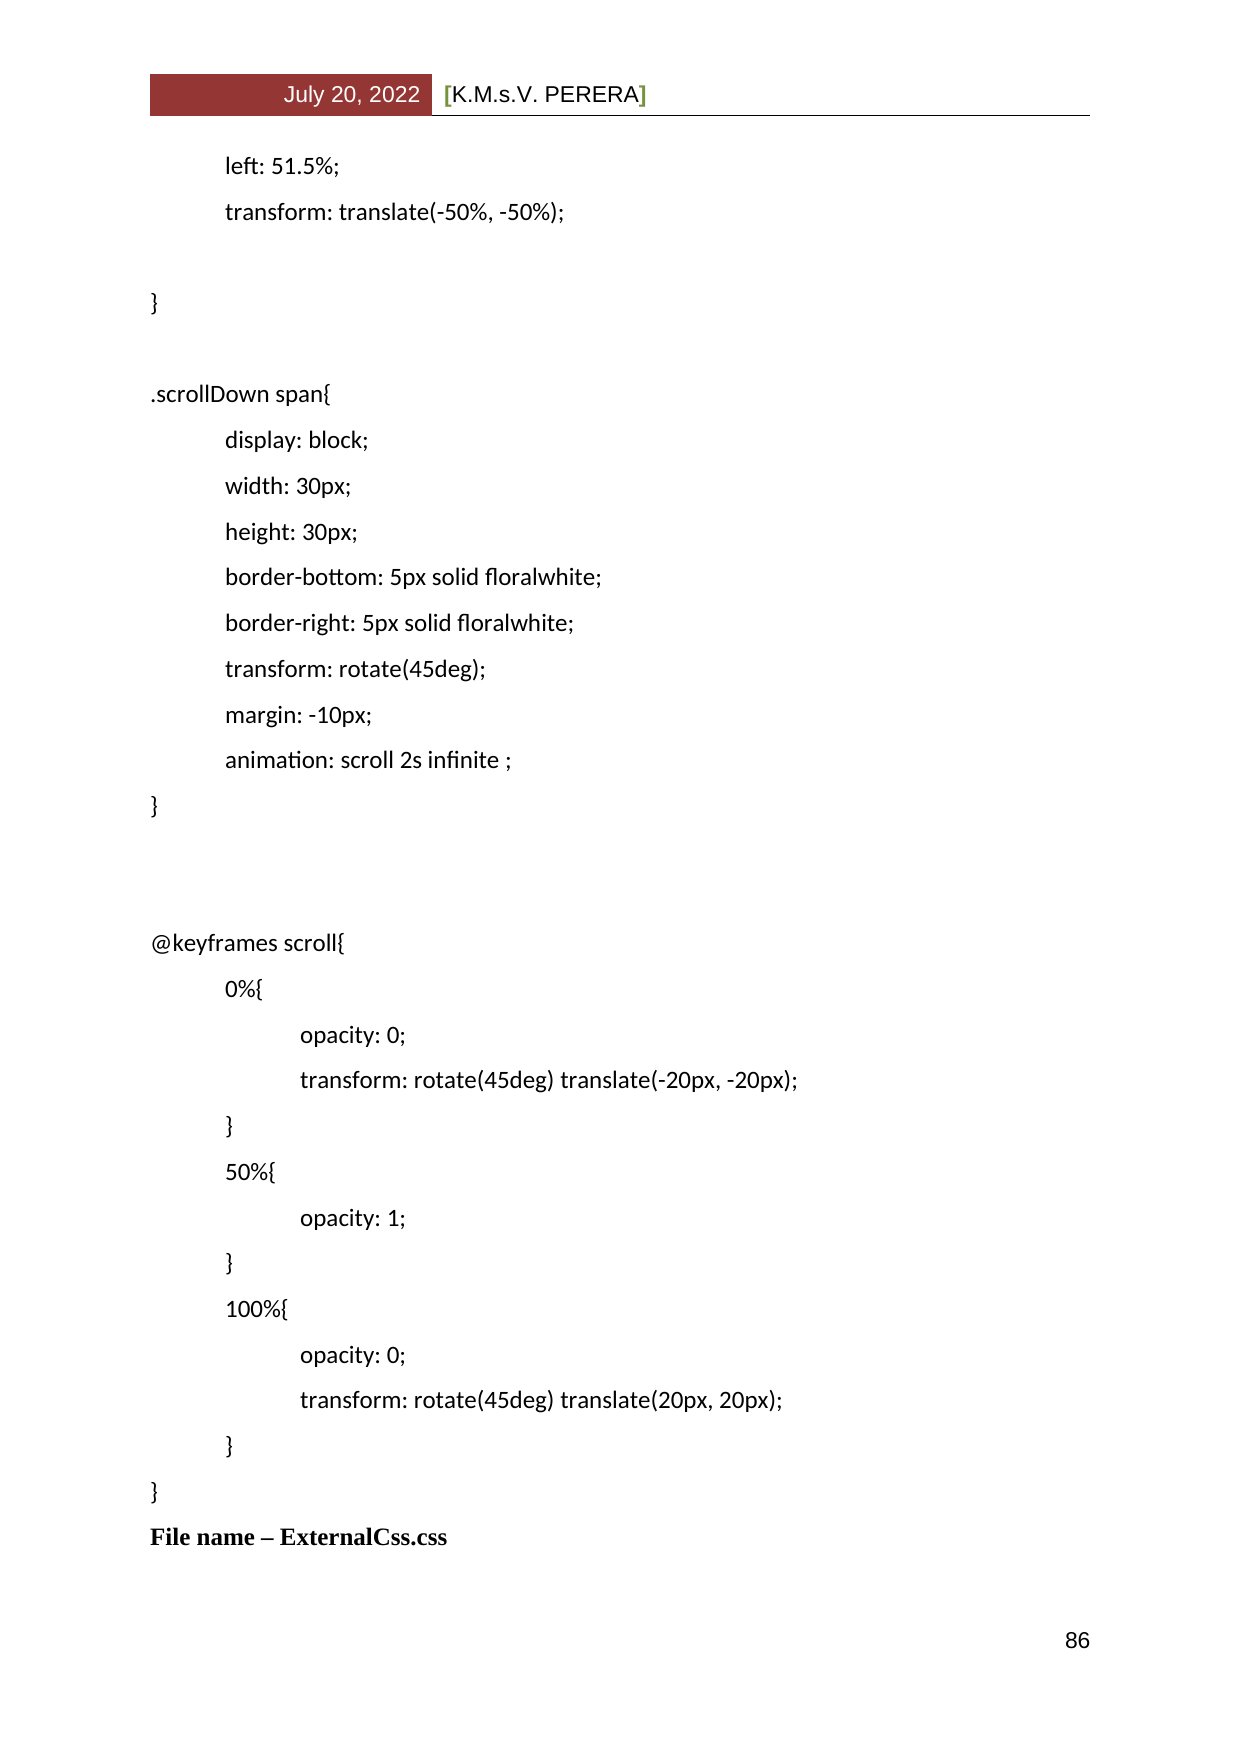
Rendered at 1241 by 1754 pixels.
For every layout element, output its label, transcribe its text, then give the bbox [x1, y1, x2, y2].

text height: 30px; [150, 516, 1090, 546]
text animation: scroll 2s infinite ; [150, 744, 1090, 775]
text .scrollDown span{ [150, 379, 1090, 409]
text File name – ExternalCss.css [150, 1522, 1090, 1551]
text @keyframes scroll{ [150, 927, 1090, 958]
text width: 30px; [150, 470, 1090, 501]
text margin: -10px; [150, 699, 1090, 729]
text border-bottom: 5px solid floralwhite; [150, 562, 1090, 592]
text opacity: 1; [150, 1202, 1090, 1232]
text } [150, 790, 1090, 821]
text } [150, 1430, 1090, 1461]
text } [150, 1247, 1090, 1278]
text } [150, 1476, 1090, 1507]
text transform: rotate(45deg); [150, 653, 1090, 683]
text transform: rotate(45deg) translate(20px, 20px); [150, 1385, 1090, 1415]
text } [150, 287, 1090, 318]
text } [150, 1110, 1090, 1141]
text 0%{ [150, 973, 1090, 1004]
text display: block; [150, 424, 1090, 455]
text 100%{ [150, 1293, 1090, 1324]
text left: 51.5%; [150, 150, 1090, 181]
text transform: translate(-50%, -50%); [150, 196, 1090, 226]
text transform: rotate(45deg) translate(-20px, -20px); [150, 1064, 1090, 1095]
text border-right: 5px solid floralwhite; [150, 607, 1090, 638]
text opacity: 0; [150, 1019, 1090, 1049]
text opacity: 0; [150, 1339, 1090, 1369]
text 50%{ [150, 1156, 1090, 1187]
